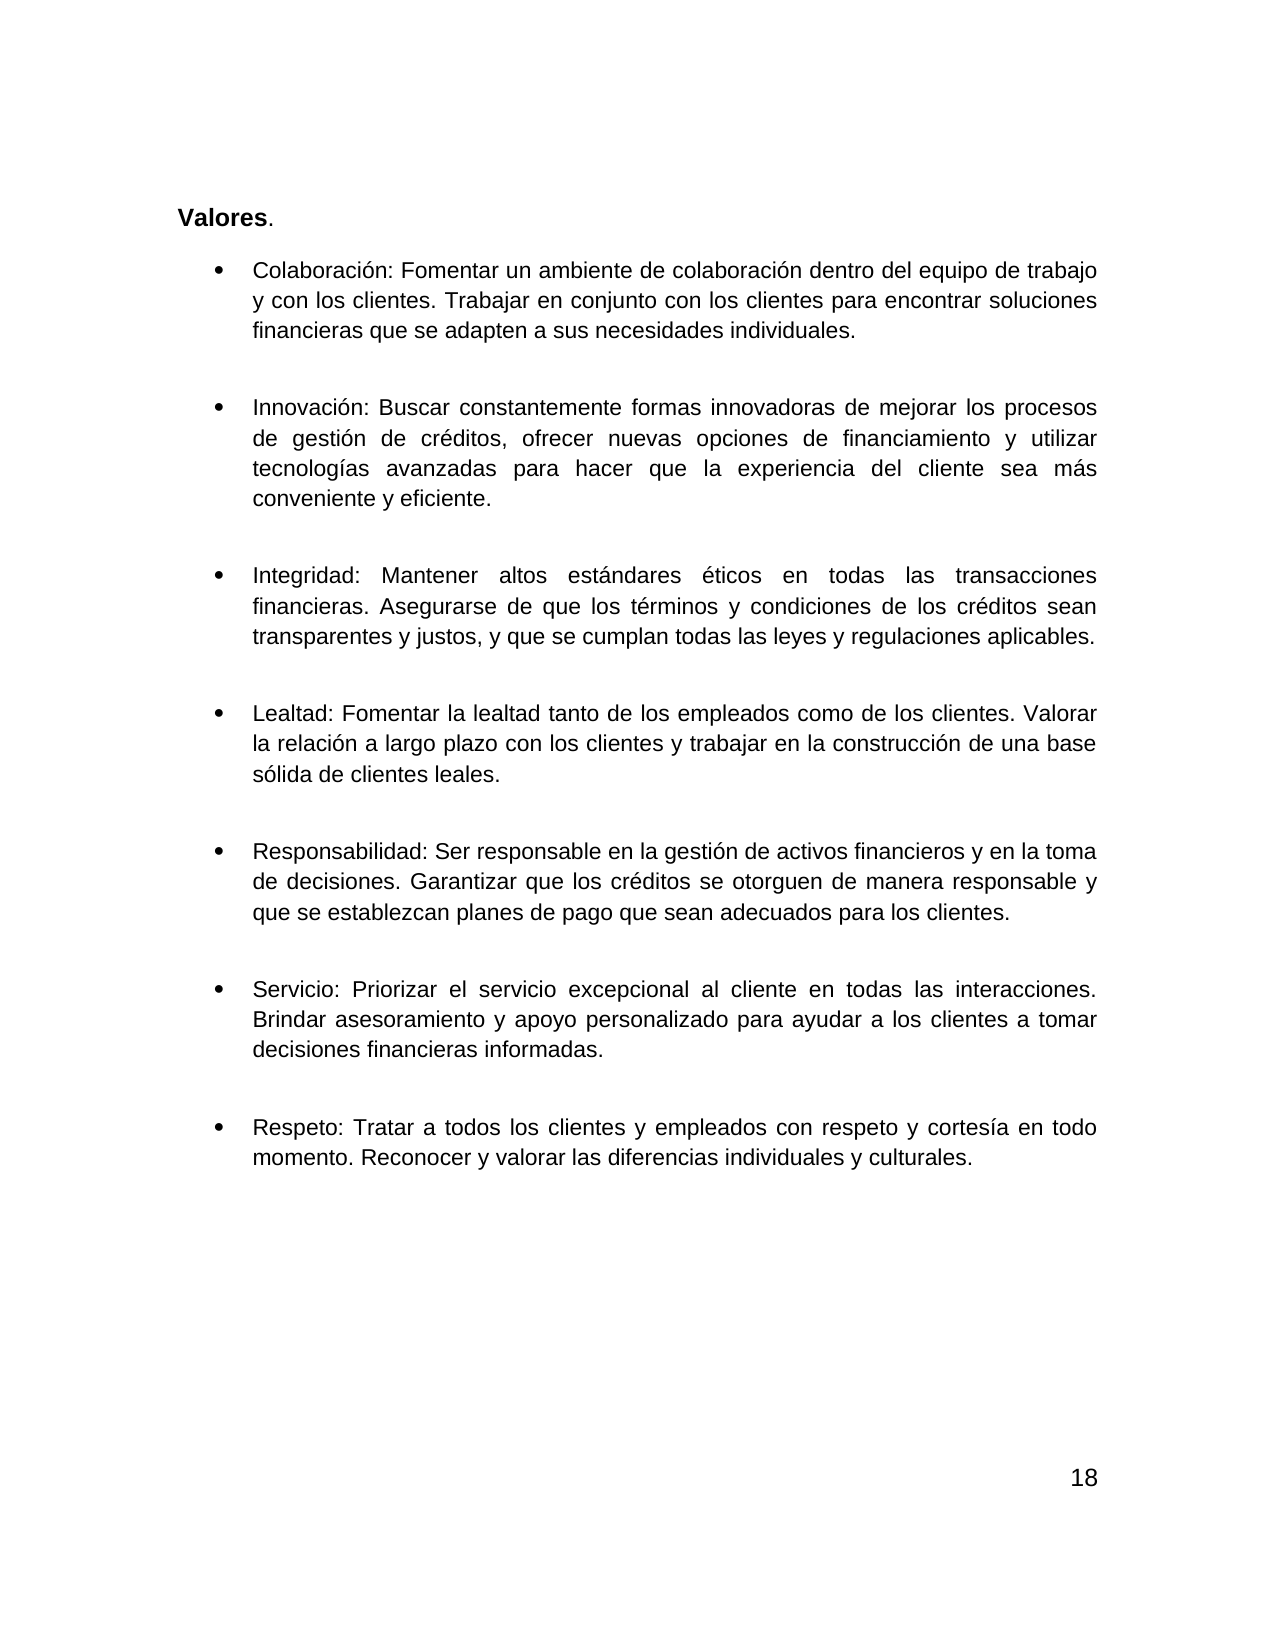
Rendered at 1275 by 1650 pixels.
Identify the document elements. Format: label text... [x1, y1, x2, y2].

list Respeto: Tratar a todos los clientes y empleados con respeto y cortesía en todo momento. Reconocer y valorar las diferencias individuales y culturales. [215, 1114, 1098, 1170]
list Colaboración: Fomentar un ambiente de colaboración dentro del equipo de trabajo y con los clientes. Trabajar en conjunto con los clientes para encontrar soluciones financieras que se adapten a sus necesidades individuales. [215, 257, 1098, 343]
subtitle Valores. [177, 203, 1098, 232]
list Servicio: Priorizar el servicio excepcional al cliente en todas las interacciones. Brindar asesoramiento y apoyo personalizado para ayudar a los clientes a tomar decisiones financieras informadas. [215, 976, 1098, 1063]
list Innovación: Buscar constantemente formas innovadoras de mejorar los procesos de gestión de créditos, ofrecer nuevas opciones de financiamiento y utilizar tecnologías avanzadas para hacer que la experiencia del cliente sea más conveniente y eficiente. [215, 394, 1098, 511]
list Responsabilidad: Ser responsable en la gestión de activos financieros y en la toma de decisiones. Garantizar que los créditos se otorguen de manera responsable y que se establezcan planes de pago que sean adecuados para los clientes. [215, 838, 1098, 925]
list Lealtad: Fomentar la lealtad tanto de los empleados como de los clientes. Valorar la relación a largo plazo con los clientes y trabajar en la construcción de una base sólida de clientes leales. [215, 700, 1098, 787]
list Integridad: Mantener altos estándares éticos en todas las transacciones financieras. Asegurarse de que los términos y condiciones de los créditos sean transparentes y justos, y que se cumplan todas las leyes y regulaciones aplicables. [215, 562, 1098, 649]
